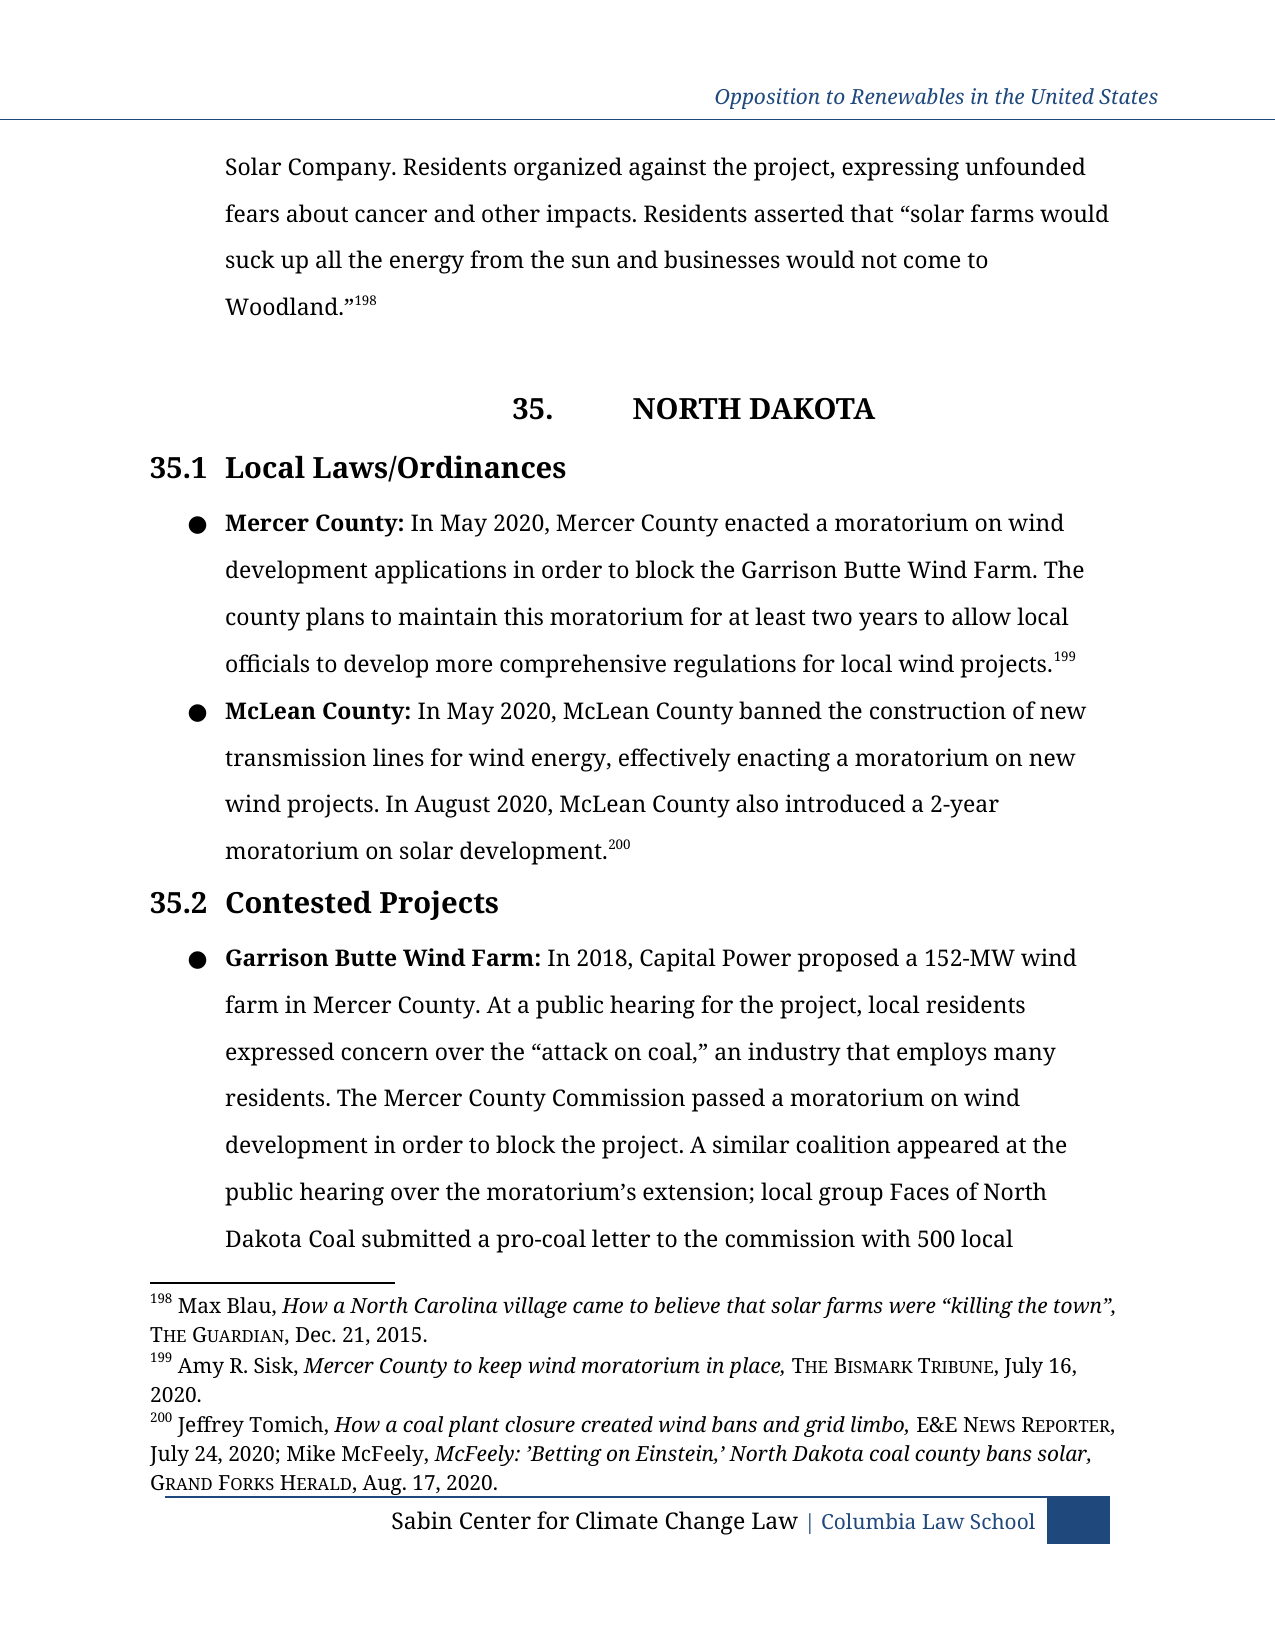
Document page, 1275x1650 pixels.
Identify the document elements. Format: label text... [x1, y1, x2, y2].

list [187, 151, 1125, 323]
subtitle North Dakota [187, 388, 1125, 428]
list McLean County: In May 2020, McLean County banned the construction of new transmission lines for wind energy, effectively enacting a moratorium on new wind projects. In August 2020, McLean County also introduced a 2-year moratorium on solar development. [187, 695, 1125, 867]
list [187, 942, 1125, 1254]
subtitle Contested Projects [150, 882, 1125, 922]
list Mercer County: In May 2020, Mercer County enacted a moratorium on wind development applications in order to block the Garrison Butte Wind Farm. The county plans to maintain this moratorium for at least two years to allow local officials to develop more comprehensive regulations for local wind projects. [187, 507, 1125, 679]
subtitle Local Laws/Ordinances [150, 448, 1125, 487]
